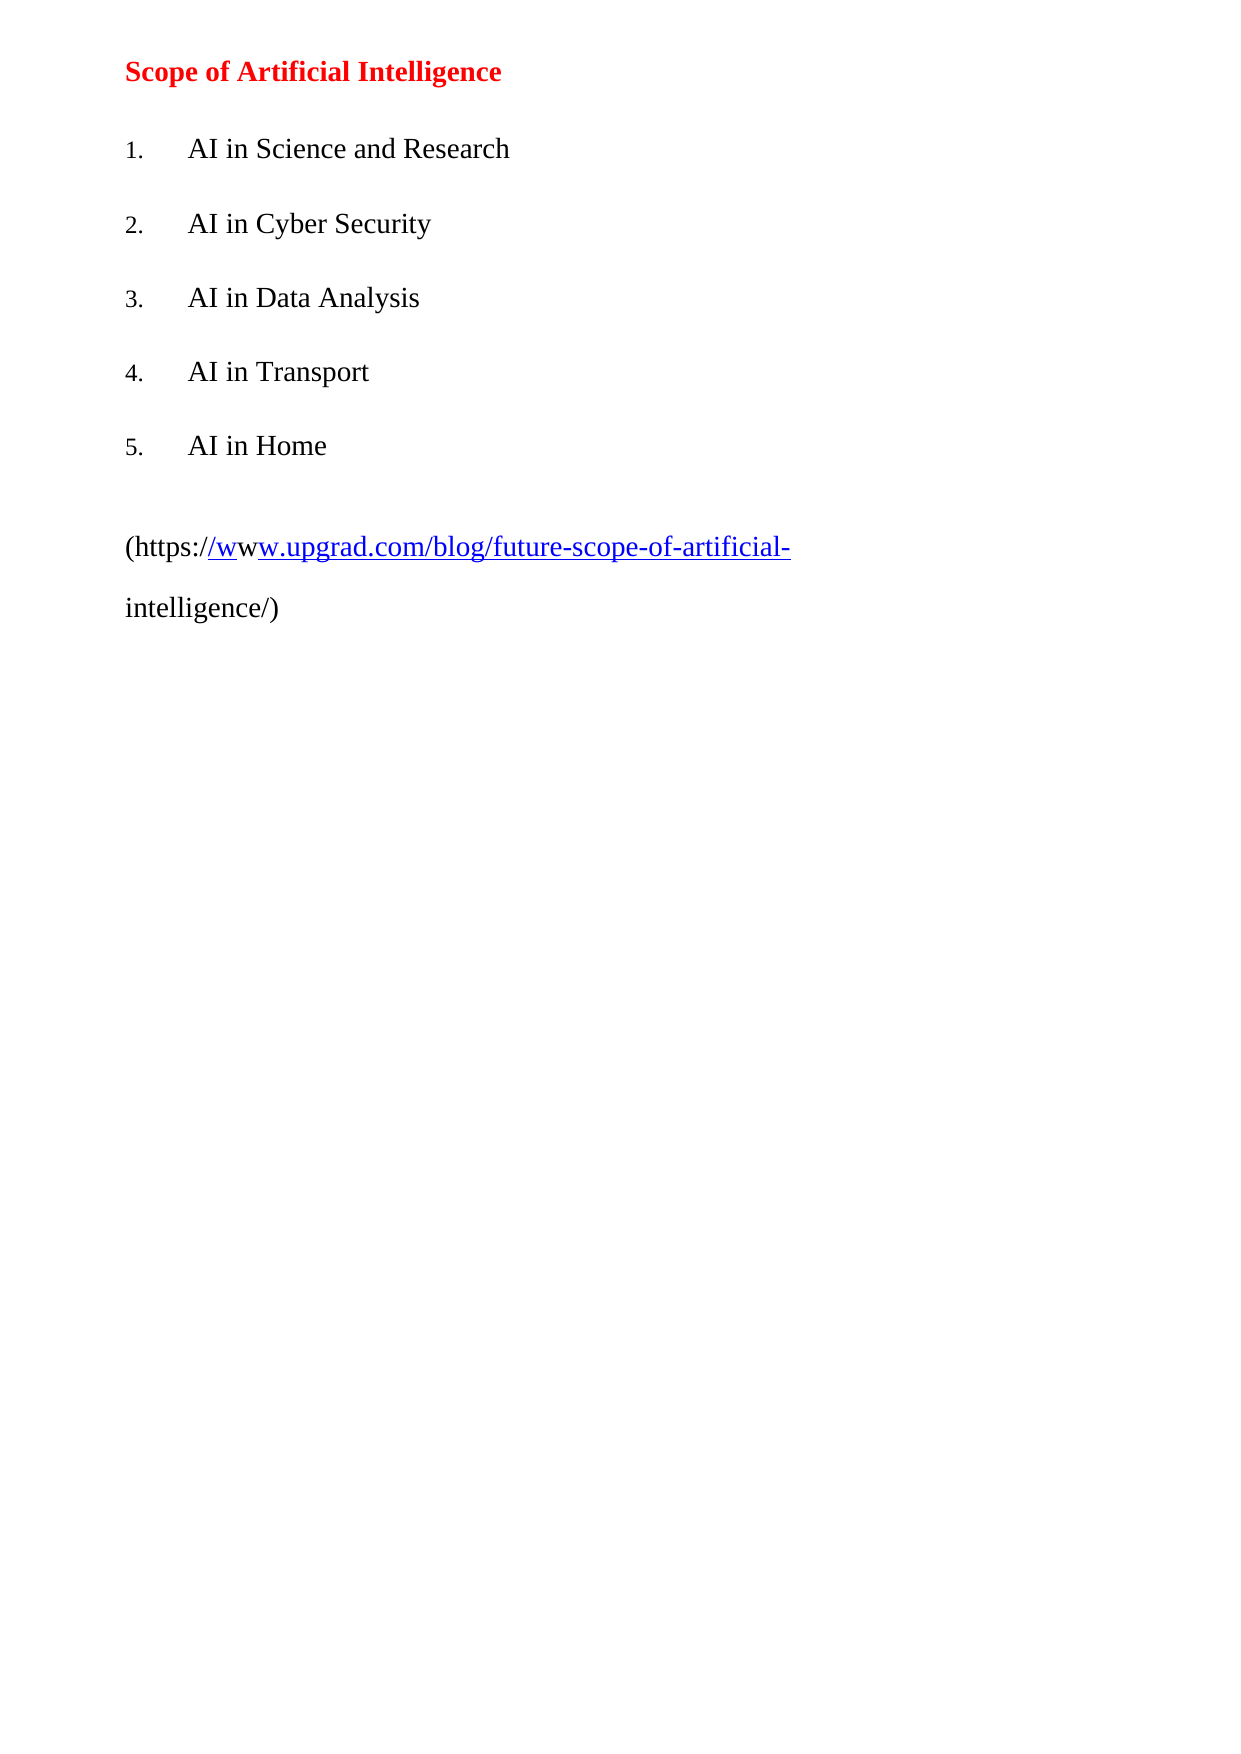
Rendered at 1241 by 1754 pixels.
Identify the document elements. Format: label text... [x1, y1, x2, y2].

subtitle Scope of Artificial Intelligence [125, 54, 1213, 87]
list AI in Science and Research [125, 132, 1213, 165]
text (https://www.upgrad.com/blog/future-scope-of-artificial- [125, 529, 1213, 563]
list AI in Cyber Security [125, 206, 1213, 239]
list AI in Data Analysis [125, 280, 1213, 314]
list AI in Home [125, 428, 1213, 462]
list AI in Transport [125, 354, 1213, 388]
text intelligence/) [125, 590, 1213, 624]
